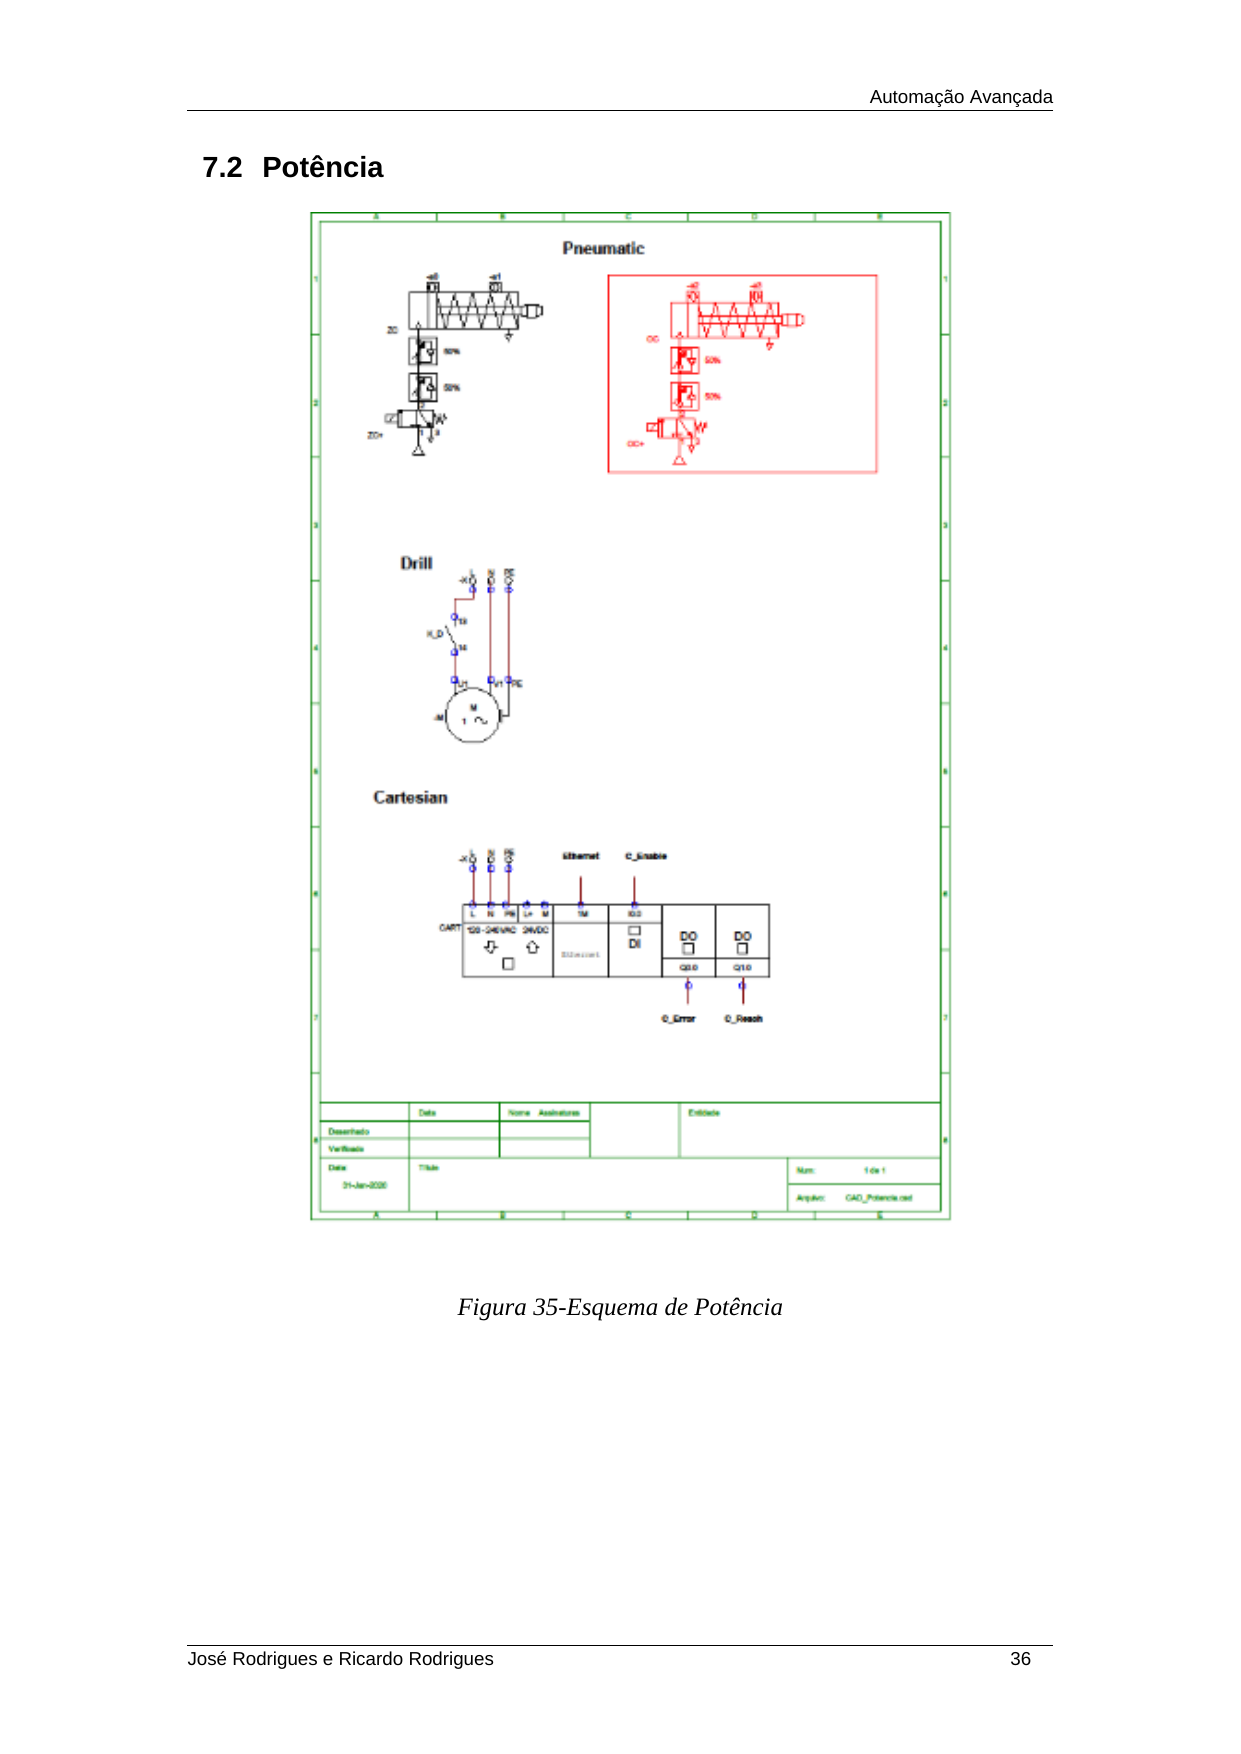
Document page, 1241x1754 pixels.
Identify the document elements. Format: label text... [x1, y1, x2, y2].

subtitle Potência [202, 150, 1053, 183]
